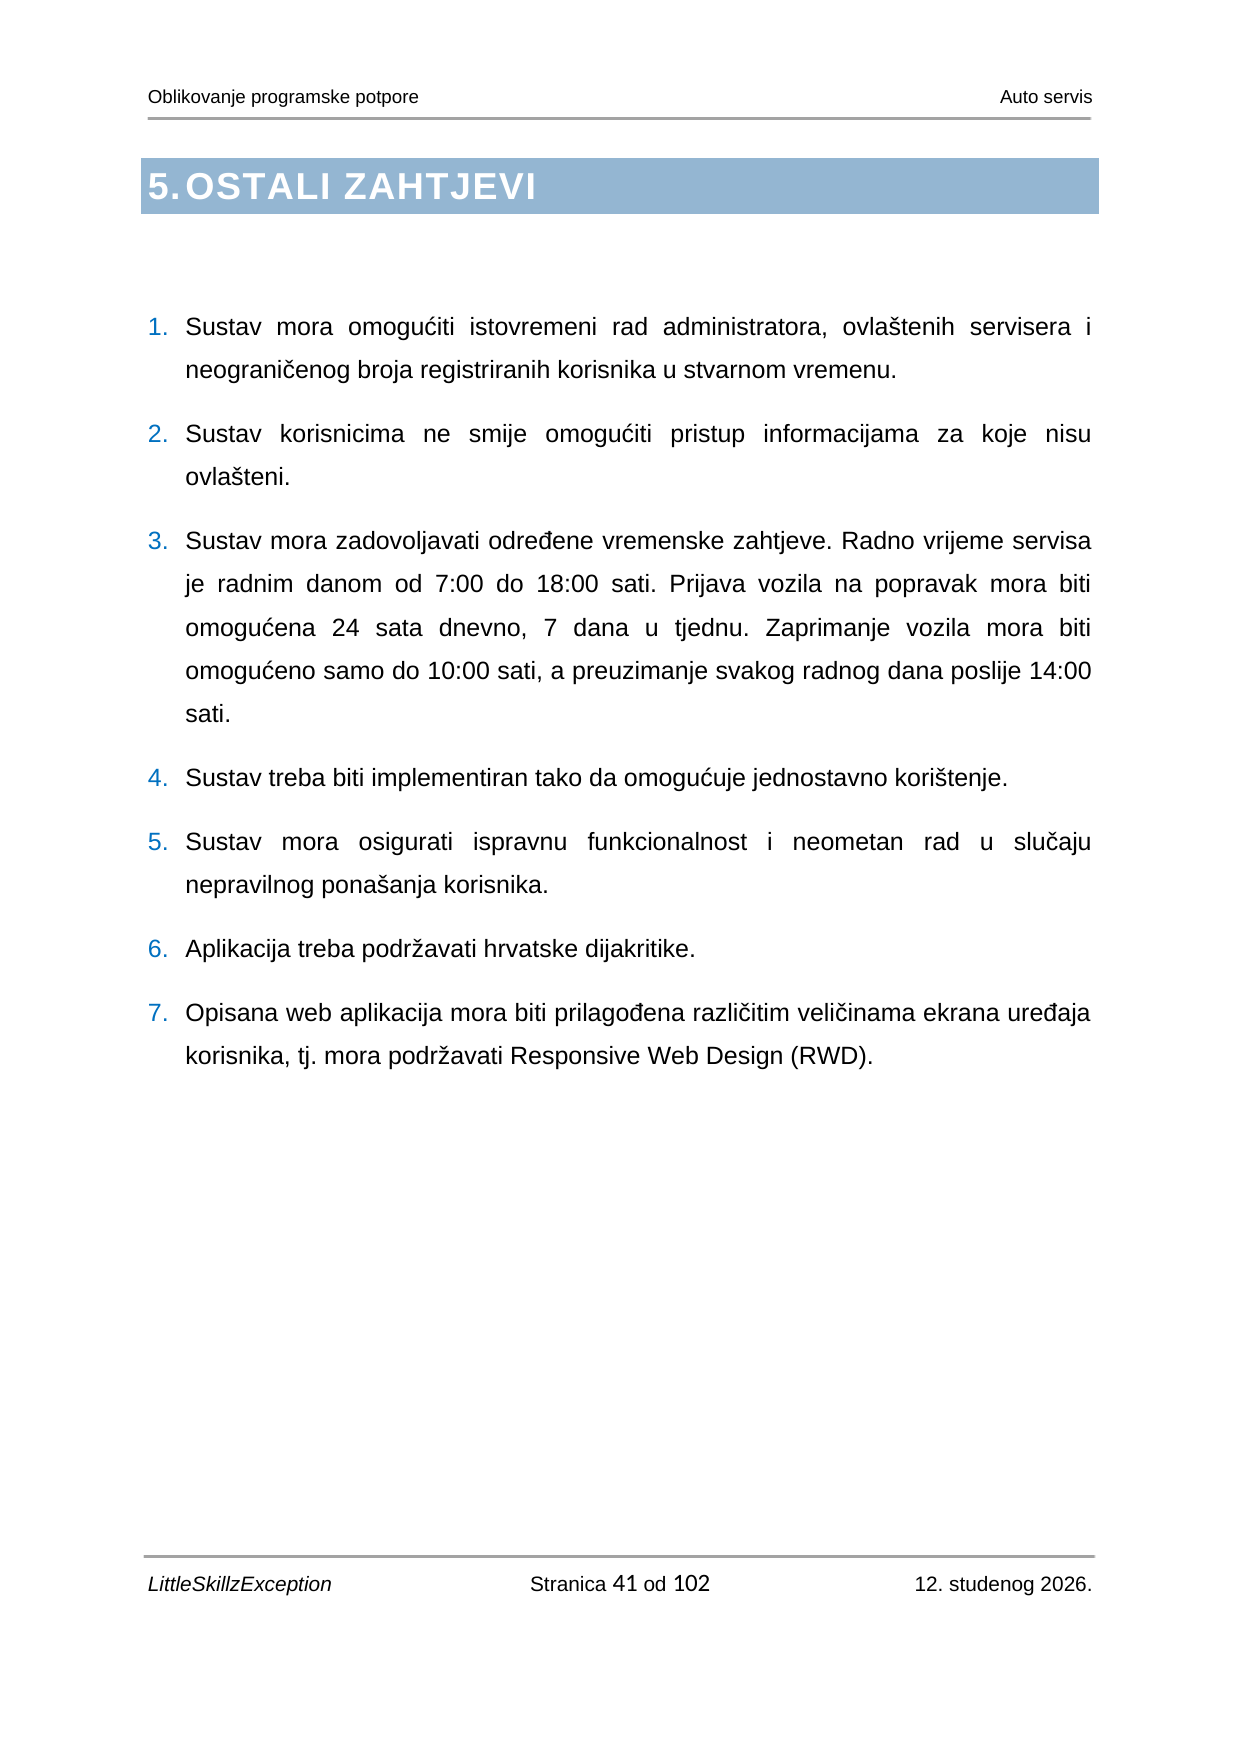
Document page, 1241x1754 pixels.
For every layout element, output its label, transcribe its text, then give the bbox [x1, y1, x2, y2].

list Opisana web aplikacija mora biti prilagođena različitim veličinama ekrana uređaja korisnika, tj. mora podržavati Responsive Web Design (RWD). [148, 998, 1093, 1070]
list Sustav mora osigurati ispravnu funkcionalnost i neometan rad u slučaju nepravilnog ponašanja korisnika. [148, 827, 1093, 899]
subtitle Ostali zahtjevi [148, 164, 1093, 207]
list Aplikacija treba podržavati hrvatske dijakritike. [148, 934, 1093, 963]
list Sustav mora zadovoljavati određene vremenske zahtjeve. Radno vrijeme servisa je radnim danom od 7:00 do 18:00 sati. Prijava vozila na popravak mora biti omogućena 24 sata dnevno, 7 dana u tjednu. Zaprimanje vozila mora biti omogućeno samo do 10:00 sati, a preuzimanje svakog radnog dana poslije 14:00 sati. [148, 526, 1093, 728]
list Sustav treba biti implementiran tako da omogućuje jednostavno korištenje. [148, 763, 1093, 792]
list Sustav mora omogućiti istovremeni rad administratora, ovlaštenih servisera i neograničenog broja registriranih korisnika u stvarnom vremenu. [148, 312, 1093, 384]
list Sustav korisnicima ne smije omogućiti pristup informacijama za koje nisu ovlašteni. [148, 419, 1093, 491]
